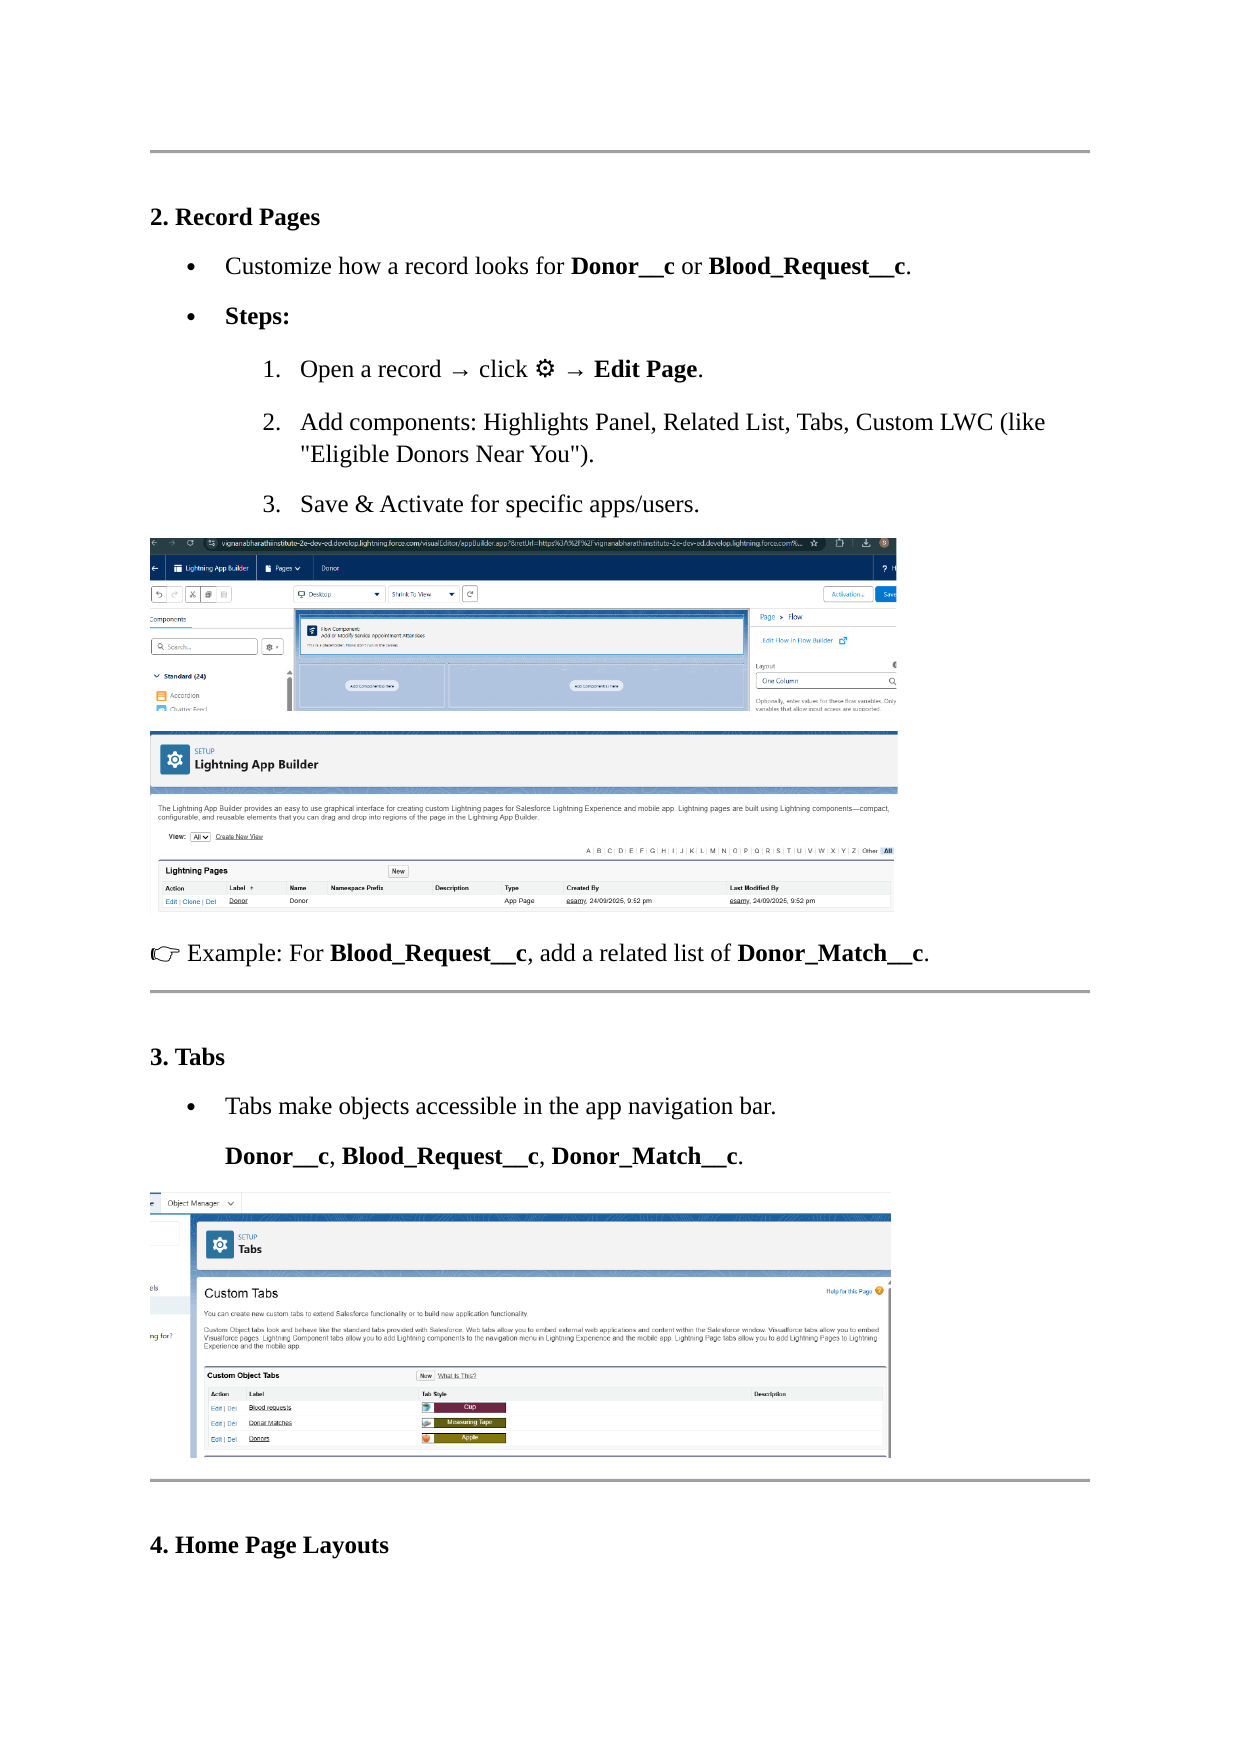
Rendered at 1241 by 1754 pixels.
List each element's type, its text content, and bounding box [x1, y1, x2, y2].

text Donor__c, Blood_Request__c, Donor_Match__c. [150, 1141, 1090, 1170]
list Save & Activate for specific apps/users. [262, 489, 1090, 518]
text 4. Home Page Layouts [150, 1530, 1090, 1559]
list Customize how a record looks for Donor__c or Blood_Request__c. [187, 251, 1090, 280]
picture [150, 538, 897, 711]
list Add components: Highlights Panel, Related List, Tabs, Custom LWC (like "Eligible Donors Near You"). [262, 407, 1090, 468]
picture [150, 731, 898, 914]
list Steps: [187, 301, 1090, 330]
list Tabs make objects accessible in the app navigation bar. [187, 1091, 1090, 1120]
text 3. Tabs [150, 1042, 1090, 1071]
text 👉 Example: For Blood_Request__c, add a related list of Donor_Match__c. [150, 934, 1090, 968]
list Open a record → click ⚙️ → Edit Page. [262, 351, 1090, 385]
text 2. Record Pages [150, 202, 1090, 230]
picture [150, 1190, 891, 1458]
